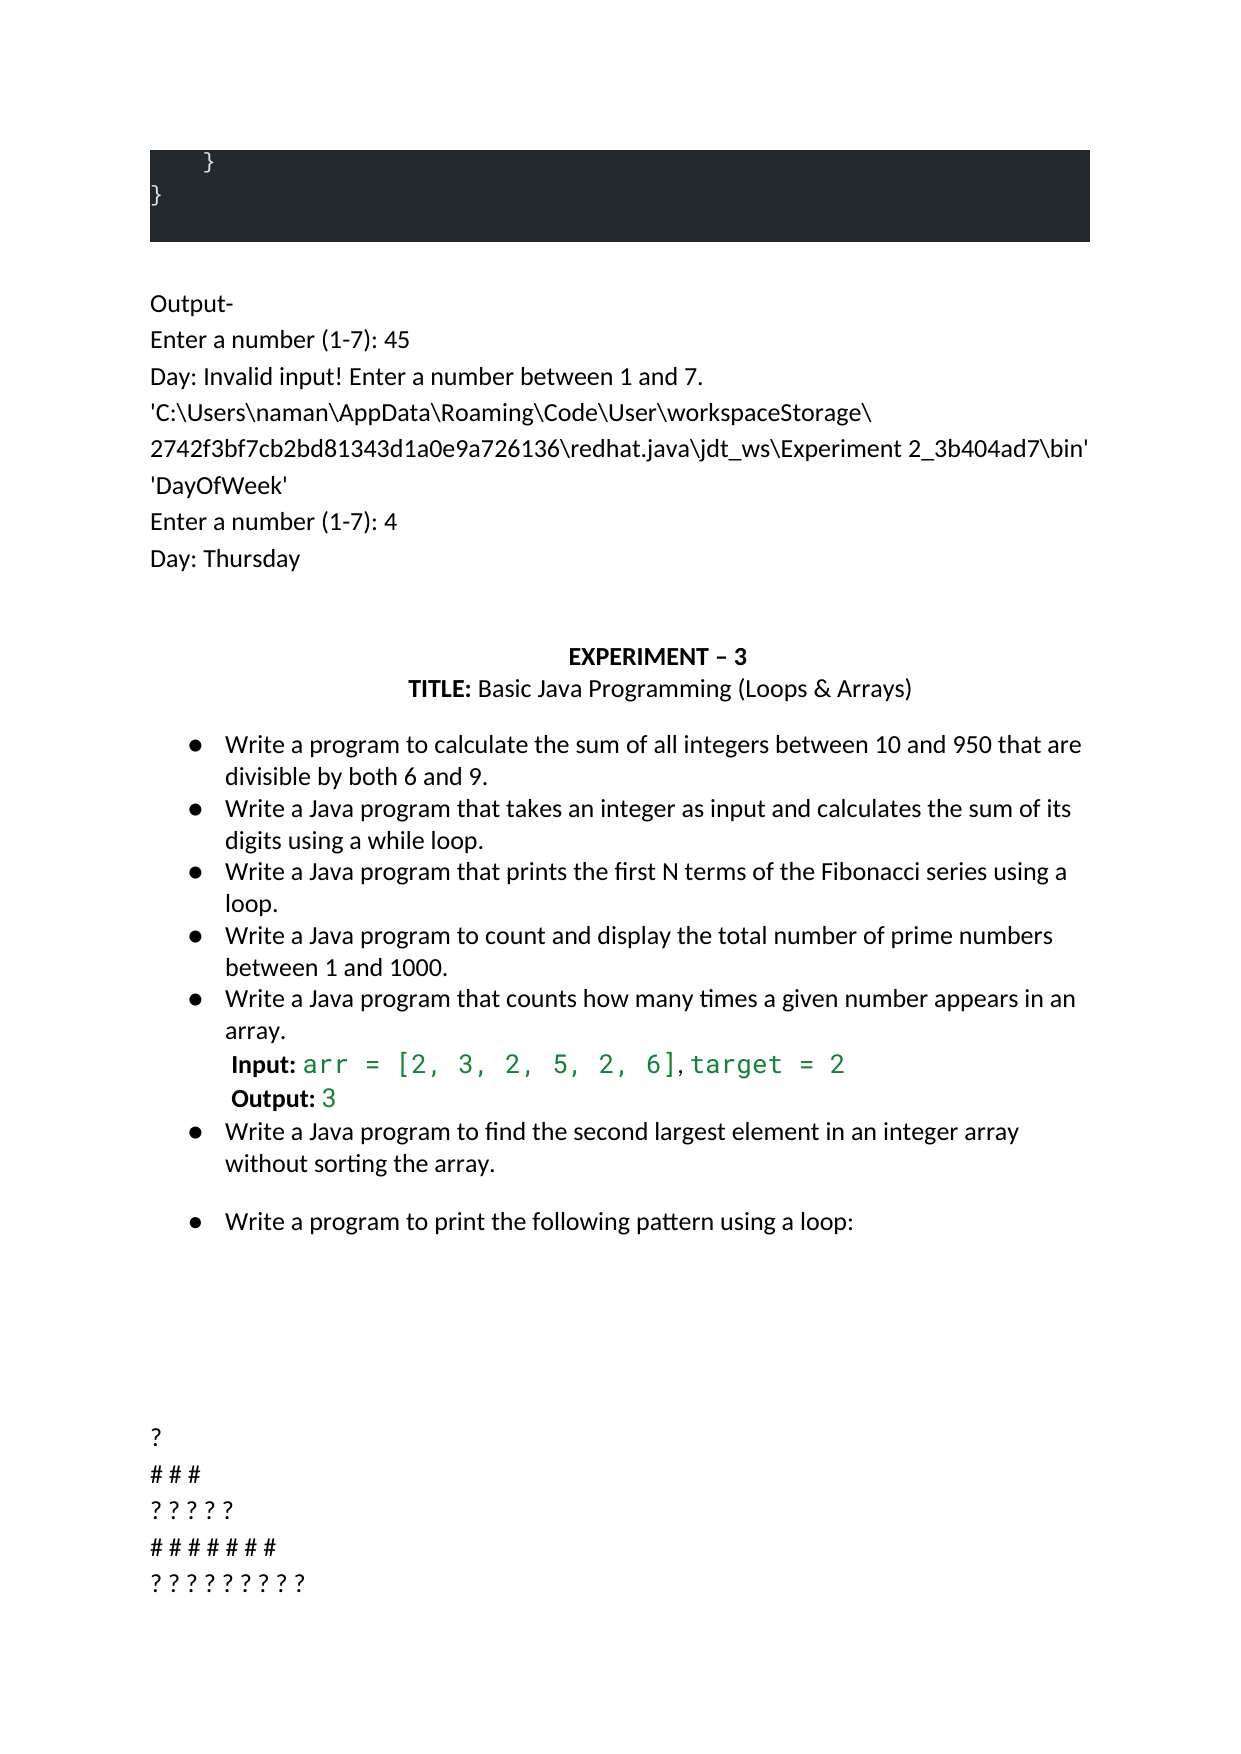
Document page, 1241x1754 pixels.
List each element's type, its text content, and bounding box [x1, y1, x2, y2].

text } [150, 150, 1090, 175]
text ? ? ? ? ? [150, 1494, 1090, 1526]
text EXPERIMENT – 3 TITLE: Basic Java Programming (Loops & Arrays) [225, 640, 1090, 703]
list Write a Java program that counts how many times a given number appears in an array. Input: arr = [2, 3, 2, 5, 2, 6], target = 2 Output: 3 [187, 983, 1090, 1115]
text # # # # # # # [150, 1531, 1090, 1563]
text } [150, 183, 1090, 208]
text # # # [150, 1458, 1090, 1490]
list Write a Java program that takes an integer as input and calculates the sum of its digits using a while loop. [187, 792, 1090, 856]
text Enter a number (1-7): 4 [150, 506, 1090, 537]
list Write a program to print the following pattern using a loop: [187, 1205, 1090, 1237]
text 'C:\Users\naman\AppData\Roaming\Code\User\workspaceStorage\2742f3bf7cb2bd81343d1a0e9a726136\redhat.java\jdt_ws\Experiment 2_3b404ad7\bin' 'DayOfWeek' [150, 396, 1090, 501]
text Enter a number (1-7): 45 [150, 323, 1090, 355]
list Write a Java program to count and display the total number of prime numbers between 1 and 1000. [187, 919, 1090, 983]
text Day: Thursday [150, 542, 1090, 574]
text ? [150, 1421, 1090, 1453]
text Output- [150, 287, 1090, 318]
text Day: Invalid input! Enter a number between 1 and 7. [150, 360, 1090, 391]
text ? ? ? ? ? ? ? ? ? [150, 1567, 1090, 1599]
list Write a program to calculate the sum of all integers between 10 and 950 that are divisible by both 6 and 9. [187, 728, 1090, 792]
list Write a Java program that prints the first N terms of the Fibonacci series using a loop. [187, 856, 1090, 919]
list Write a Java program to find the second largest element in an integer array without sorting the array. [187, 1115, 1090, 1205]
